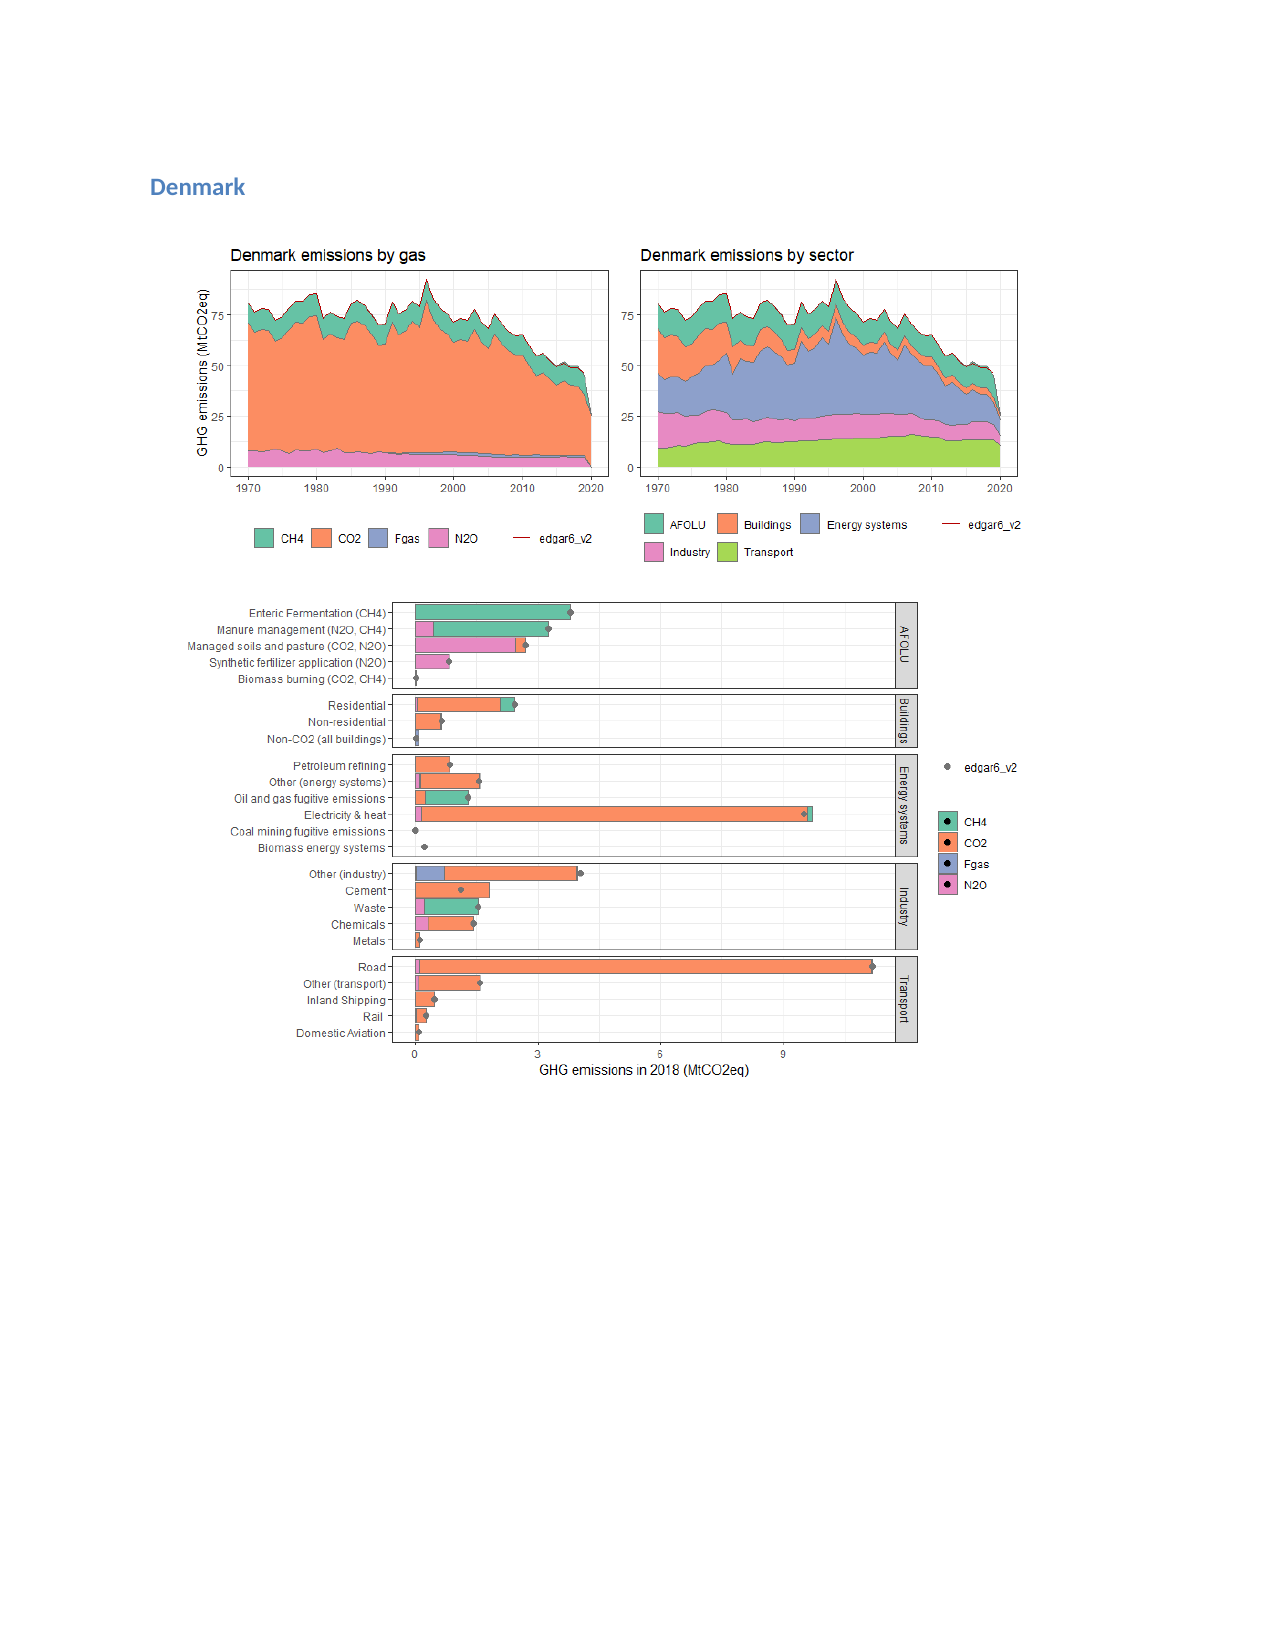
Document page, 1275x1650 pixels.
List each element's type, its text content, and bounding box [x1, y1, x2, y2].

picture [168, 220, 1044, 1096]
subtitle Denmark [150, 171, 1125, 201]
